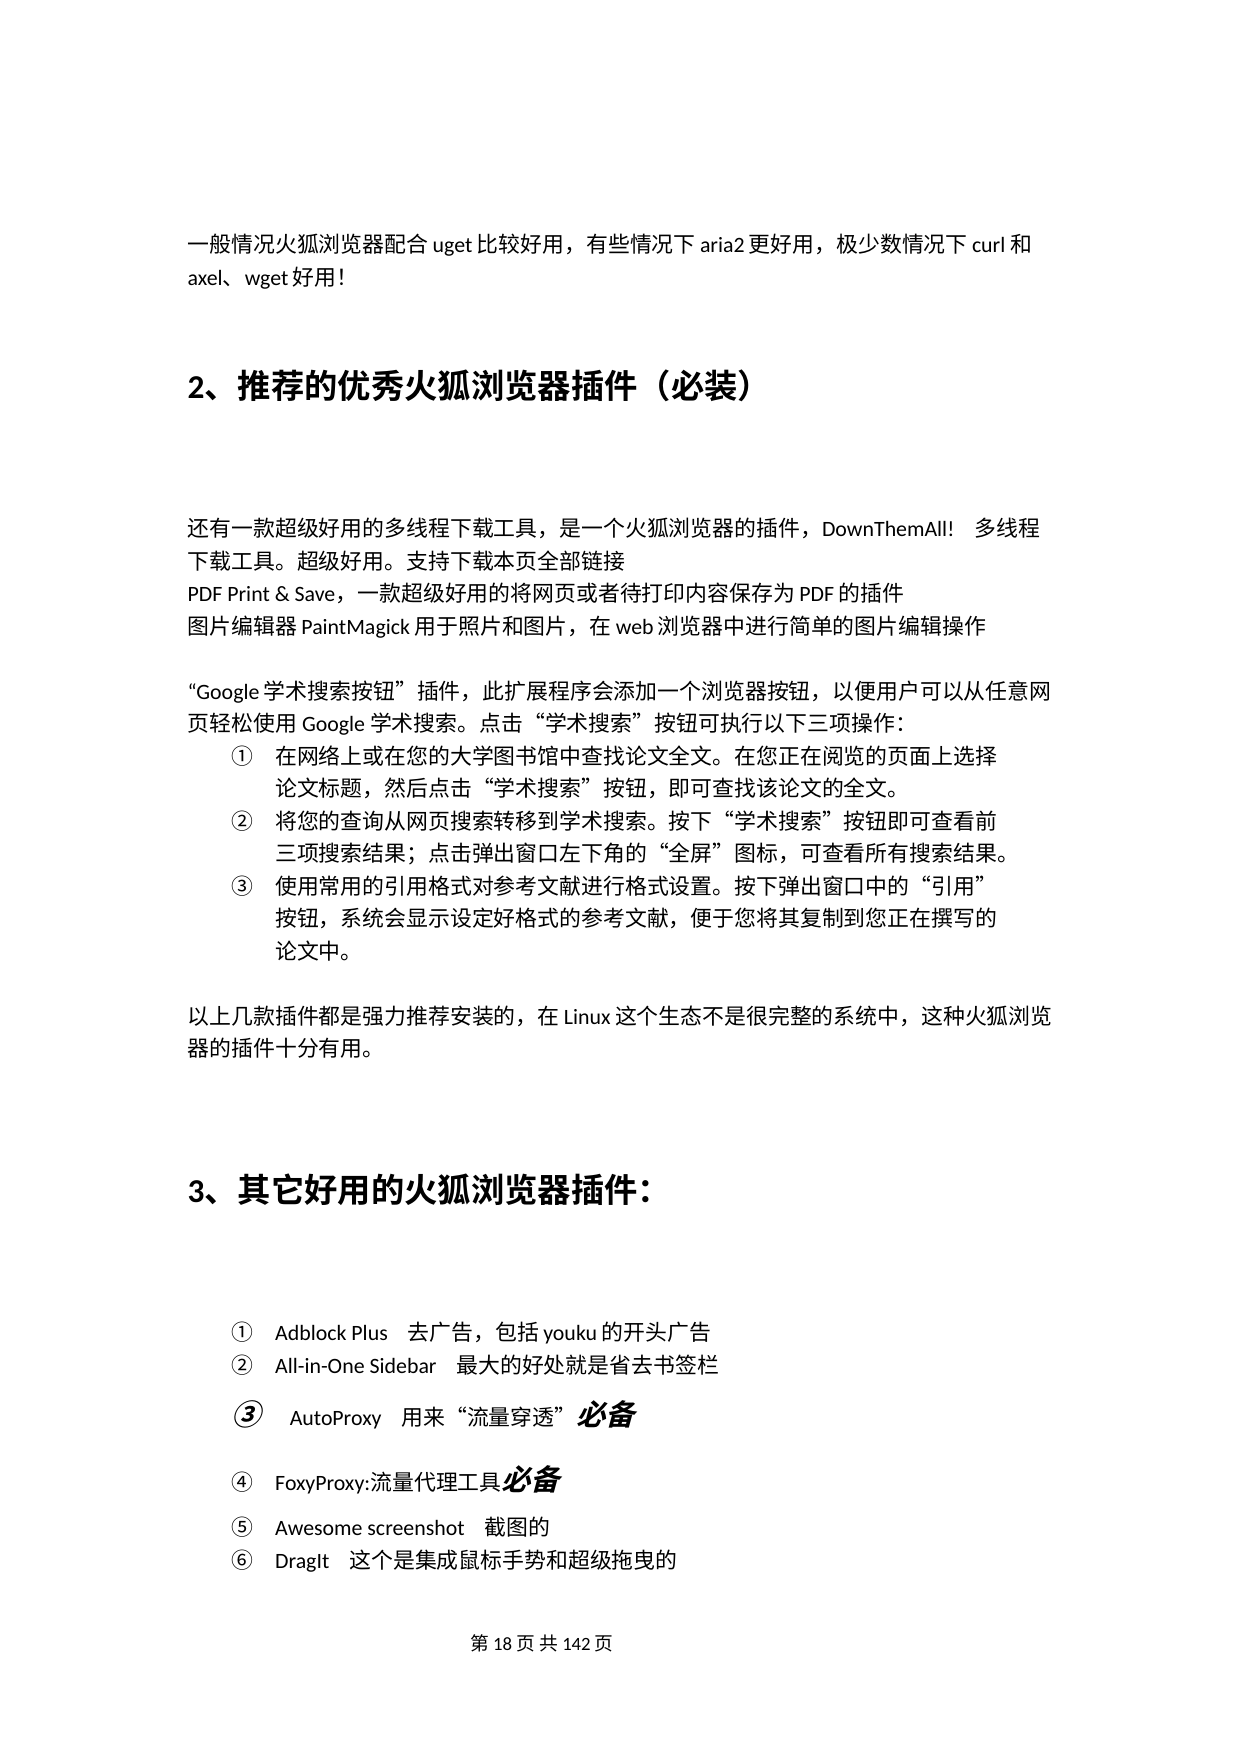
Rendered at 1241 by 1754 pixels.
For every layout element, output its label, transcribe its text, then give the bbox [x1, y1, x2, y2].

list Awesome screenshot 截图的 [187, 1510, 1053, 1542]
list 在网络上或在您的大学图书馆中查找论文全文。在您正在阅览的页面上选择论文标题，然后点击“学术搜索”按钮，即可查找该论文的全文。 [231, 738, 1009, 803]
list DragIt 这个是集成鼠标手势和超级拖曳的 [187, 1542, 1053, 1575]
list AutoProxy 用来“流量穿透”必备 [187, 1380, 1053, 1445]
text “Google学术搜索按钮”插件，此扩展程序会添加一个浏览器按钮，以便用户可以从任意网页轻松使用 Google 学术搜索。点击“学术搜索”按钮可执行以下三项操作： [187, 673, 1053, 738]
text PDF Print & Save，一款超级好用的将网页或者待打印内容保存为PDF的插件 [187, 576, 1053, 608]
text 一般情况火狐浏览器配合uget比较好用，有些情况下aria2更好用，极少数情况下curl和axel、wget好用！ [187, 227, 1053, 292]
subtitle 3、其它好用的火狐浏览器插件： [187, 1155, 1053, 1220]
text 图片编辑器PaintMagick用于照片和图片，在web浏览器中进行简单的图片编辑操作 [187, 608, 1053, 641]
list 将您的查询从网页搜索转移到学术搜索。按下“学术搜索”按钮即可查看前三项搜索结果；点击弹出窗口左下角的“全屏”图标，可查看所有搜索结果。 [231, 803, 1009, 868]
list All-in-One Sidebar 最大的好处就是省去书签栏 [187, 1347, 1053, 1380]
list Adblock Plus 去广告，包括youku的开头广告 [187, 1315, 1053, 1347]
text 以上几款插件都是强力推荐安装的，在Linux这个生态不是很完整的系统中，这种火狐浏览器的插件十分有用。 [187, 998, 1053, 1063]
list 使用常用的引用格式对参考文献进行格式设置。按下弹出窗口中的“引用”按钮，系统会显示设定好格式的参考文献，便于您将其复制到您正在撰写的论文中。 [231, 868, 1009, 966]
subtitle 2、推荐的优秀火狐浏览器插件（必装） [187, 352, 1053, 417]
text 还有一款超级好用的多线程下载工具，是一个火狐浏览器的插件，DownThemAll! 多线程下载工具。超级好用。支持下载本页全部链接 [187, 511, 1053, 576]
list FoxyProxy:流量代理工具必备 [187, 1445, 1053, 1510]
